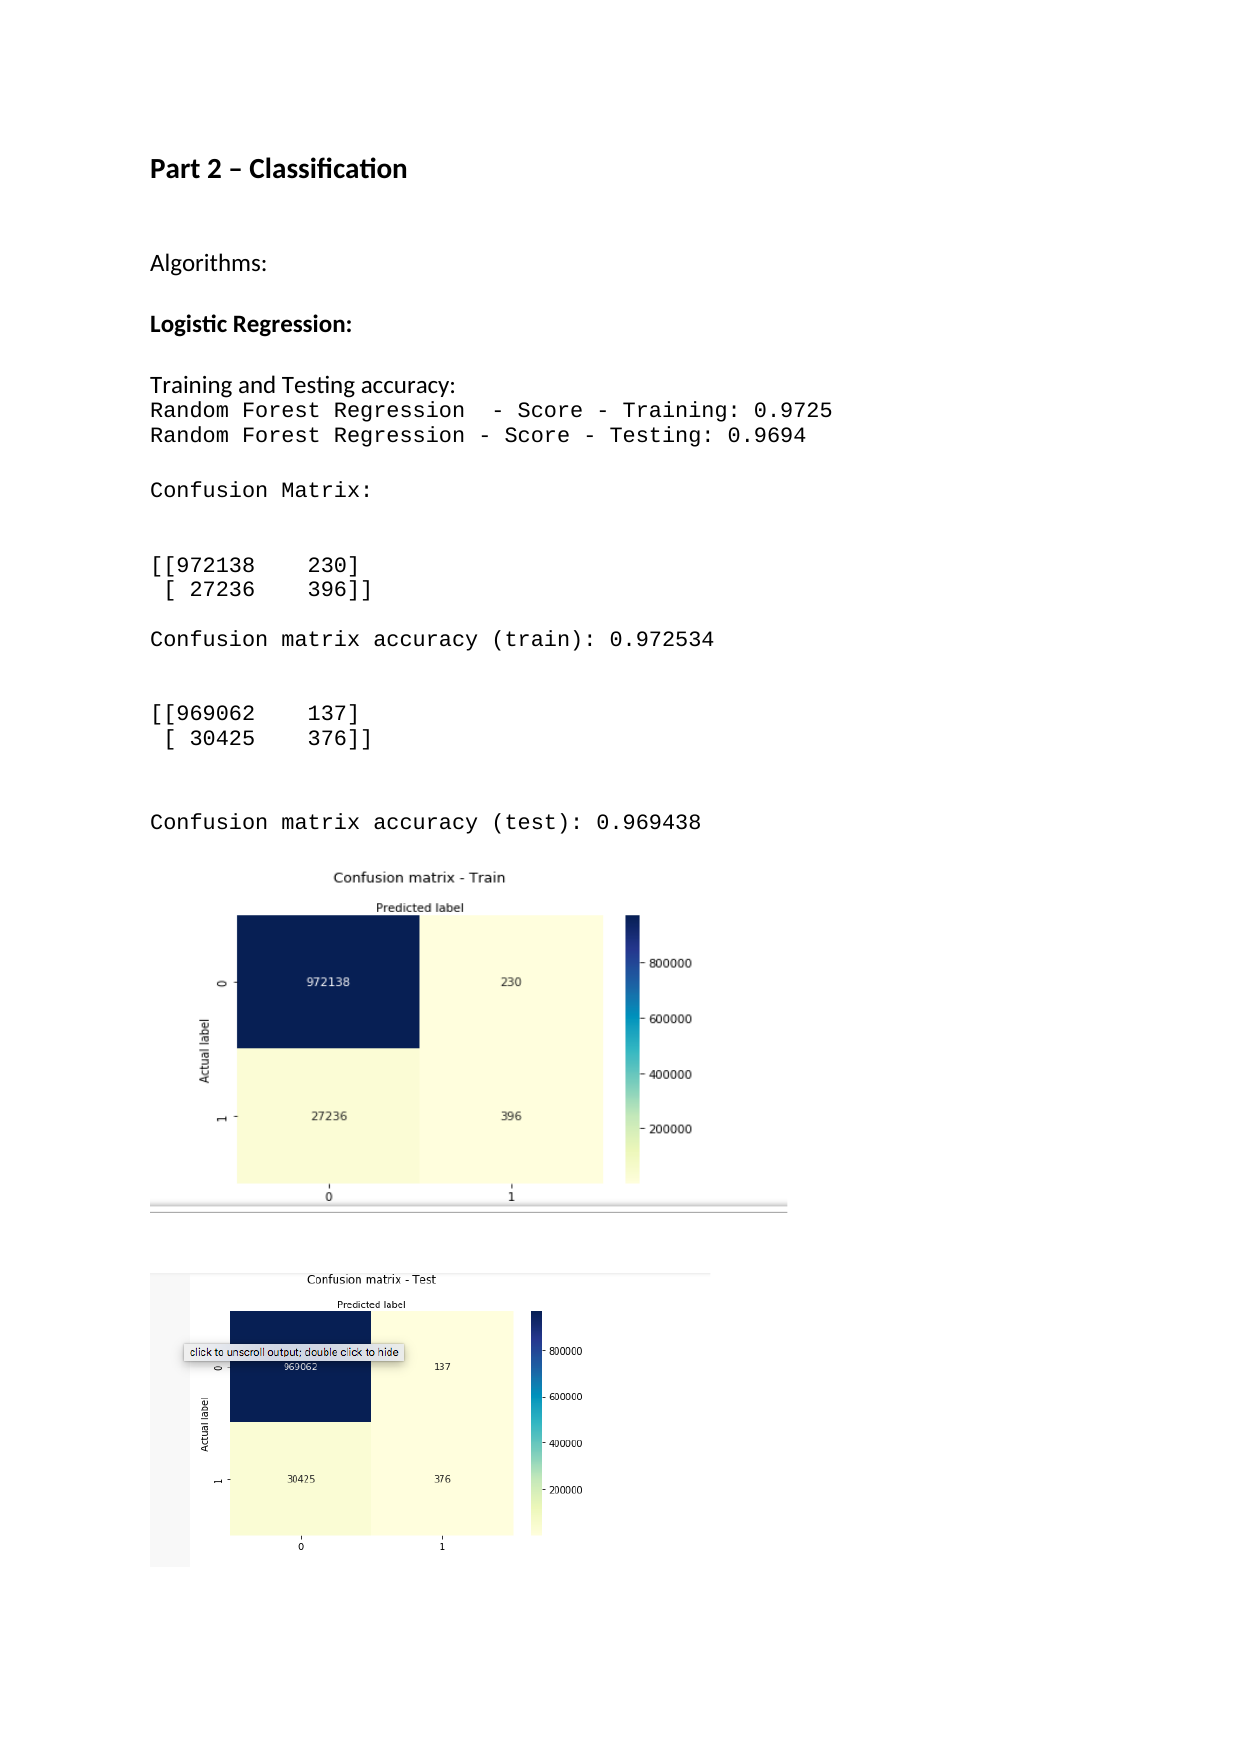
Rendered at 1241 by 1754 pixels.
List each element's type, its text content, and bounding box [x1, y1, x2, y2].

text Part 2 – Classification [150, 150, 1090, 186]
text Confusion matrix accuracy (test): 0.969438 [150, 811, 1090, 836]
text Confusion Matrix: [150, 479, 1090, 504]
picture [150, 865, 788, 1213]
picture [150, 1273, 711, 1567]
text [ 27236 396]] [150, 578, 1090, 603]
text Training and Testing accuracy: [150, 369, 1090, 399]
text [[969062 137] [150, 702, 1090, 727]
text [[972138 230] [150, 554, 1090, 578]
text Random Forest Regression - Score - Testing: 0.9694 [150, 424, 1090, 449]
text Confusion matrix accuracy (train): 0.972534 [150, 628, 1090, 653]
text Logistic Regression: [150, 308, 1090, 338]
text [ 30425 376]] [150, 727, 1090, 752]
text Algorithms: [150, 247, 1090, 277]
text Random Forest Regression - Score - Training: 0.9725 [150, 399, 1090, 424]
